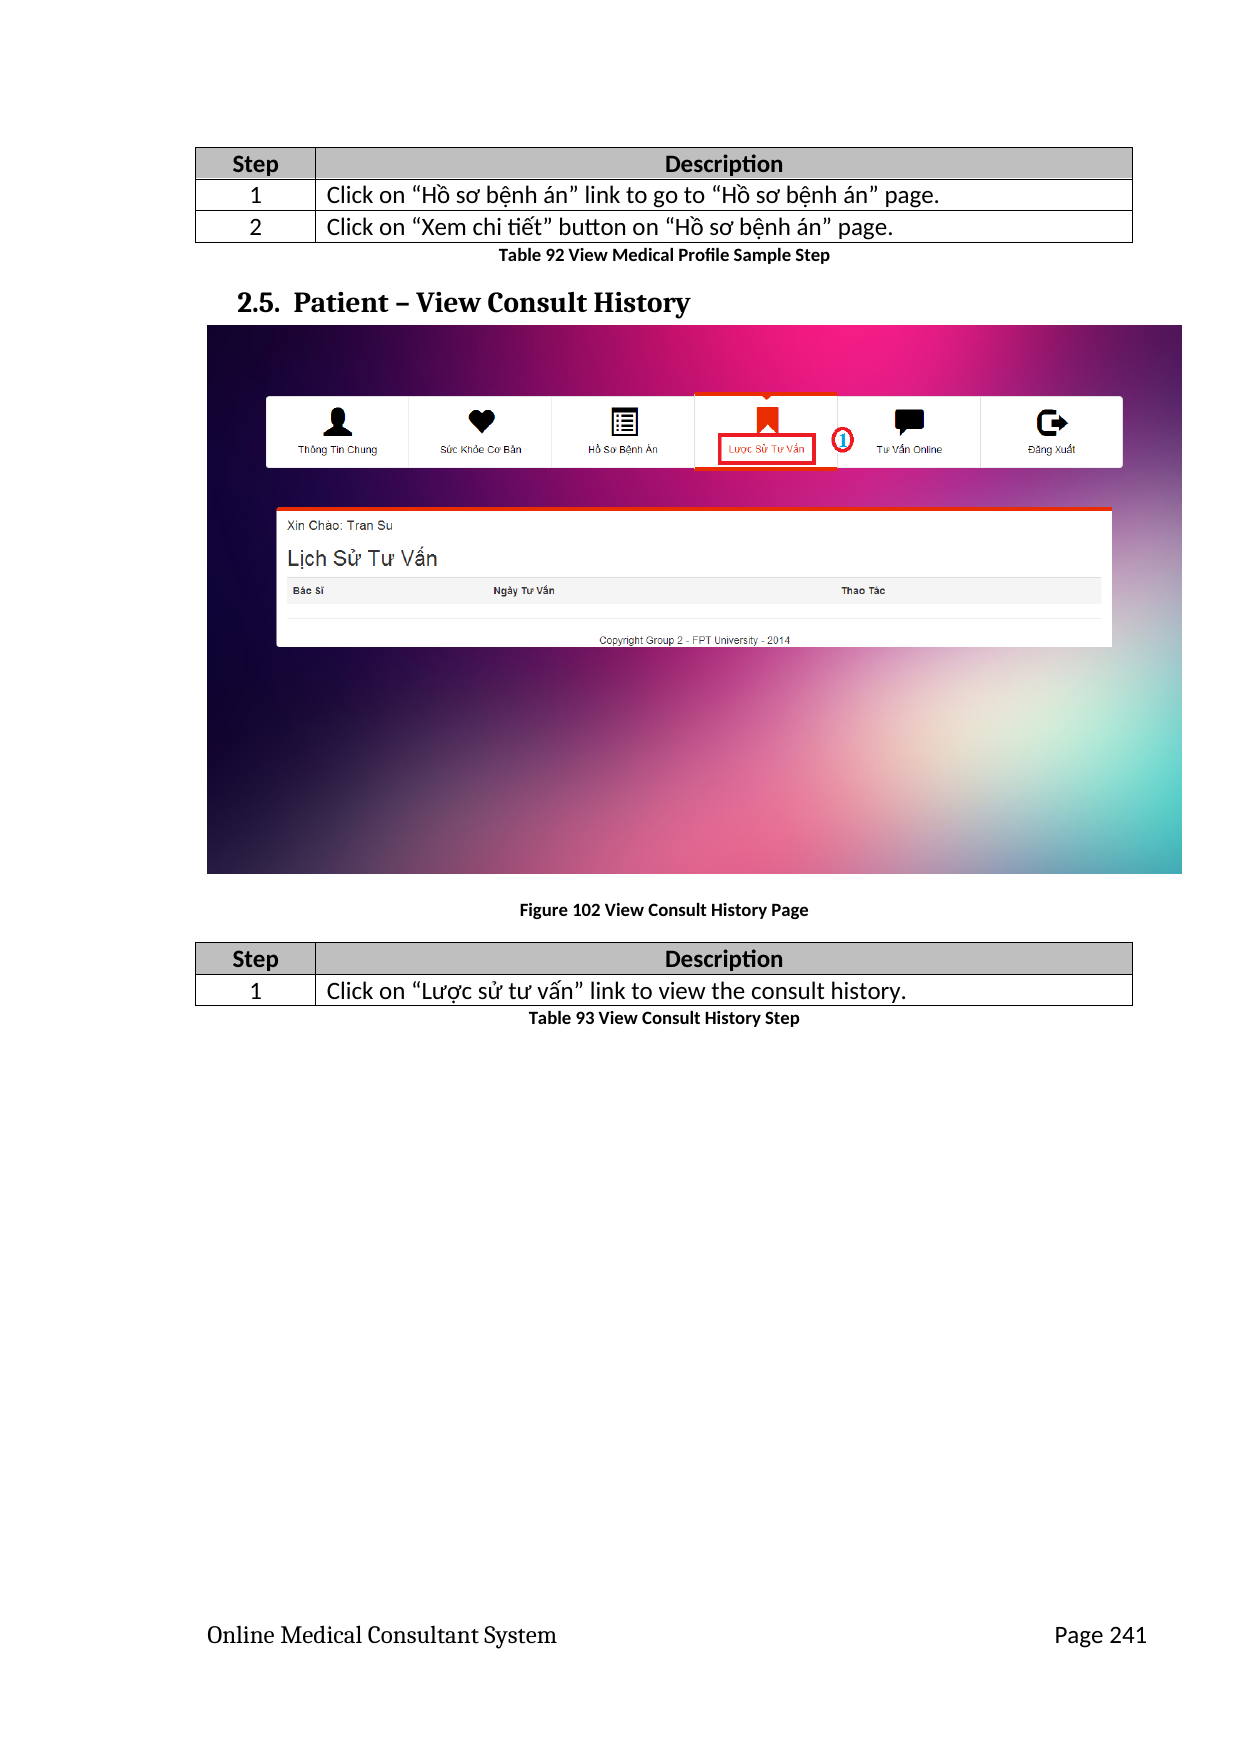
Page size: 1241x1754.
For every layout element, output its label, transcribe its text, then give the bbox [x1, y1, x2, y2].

text Table 92 View Medical Profile Sample Step [207, 243, 1122, 266]
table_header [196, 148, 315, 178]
subtitle Patient – View Consult History [237, 286, 1122, 320]
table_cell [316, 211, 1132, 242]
text Figure 102 View Consult History Page [207, 898, 1122, 921]
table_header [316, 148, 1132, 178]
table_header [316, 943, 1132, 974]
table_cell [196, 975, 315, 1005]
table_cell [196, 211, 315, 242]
picture [207, 325, 1182, 874]
text Table 93 View Consult History Step [207, 1006, 1122, 1029]
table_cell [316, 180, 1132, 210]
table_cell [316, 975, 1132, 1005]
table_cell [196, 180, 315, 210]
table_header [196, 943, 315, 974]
